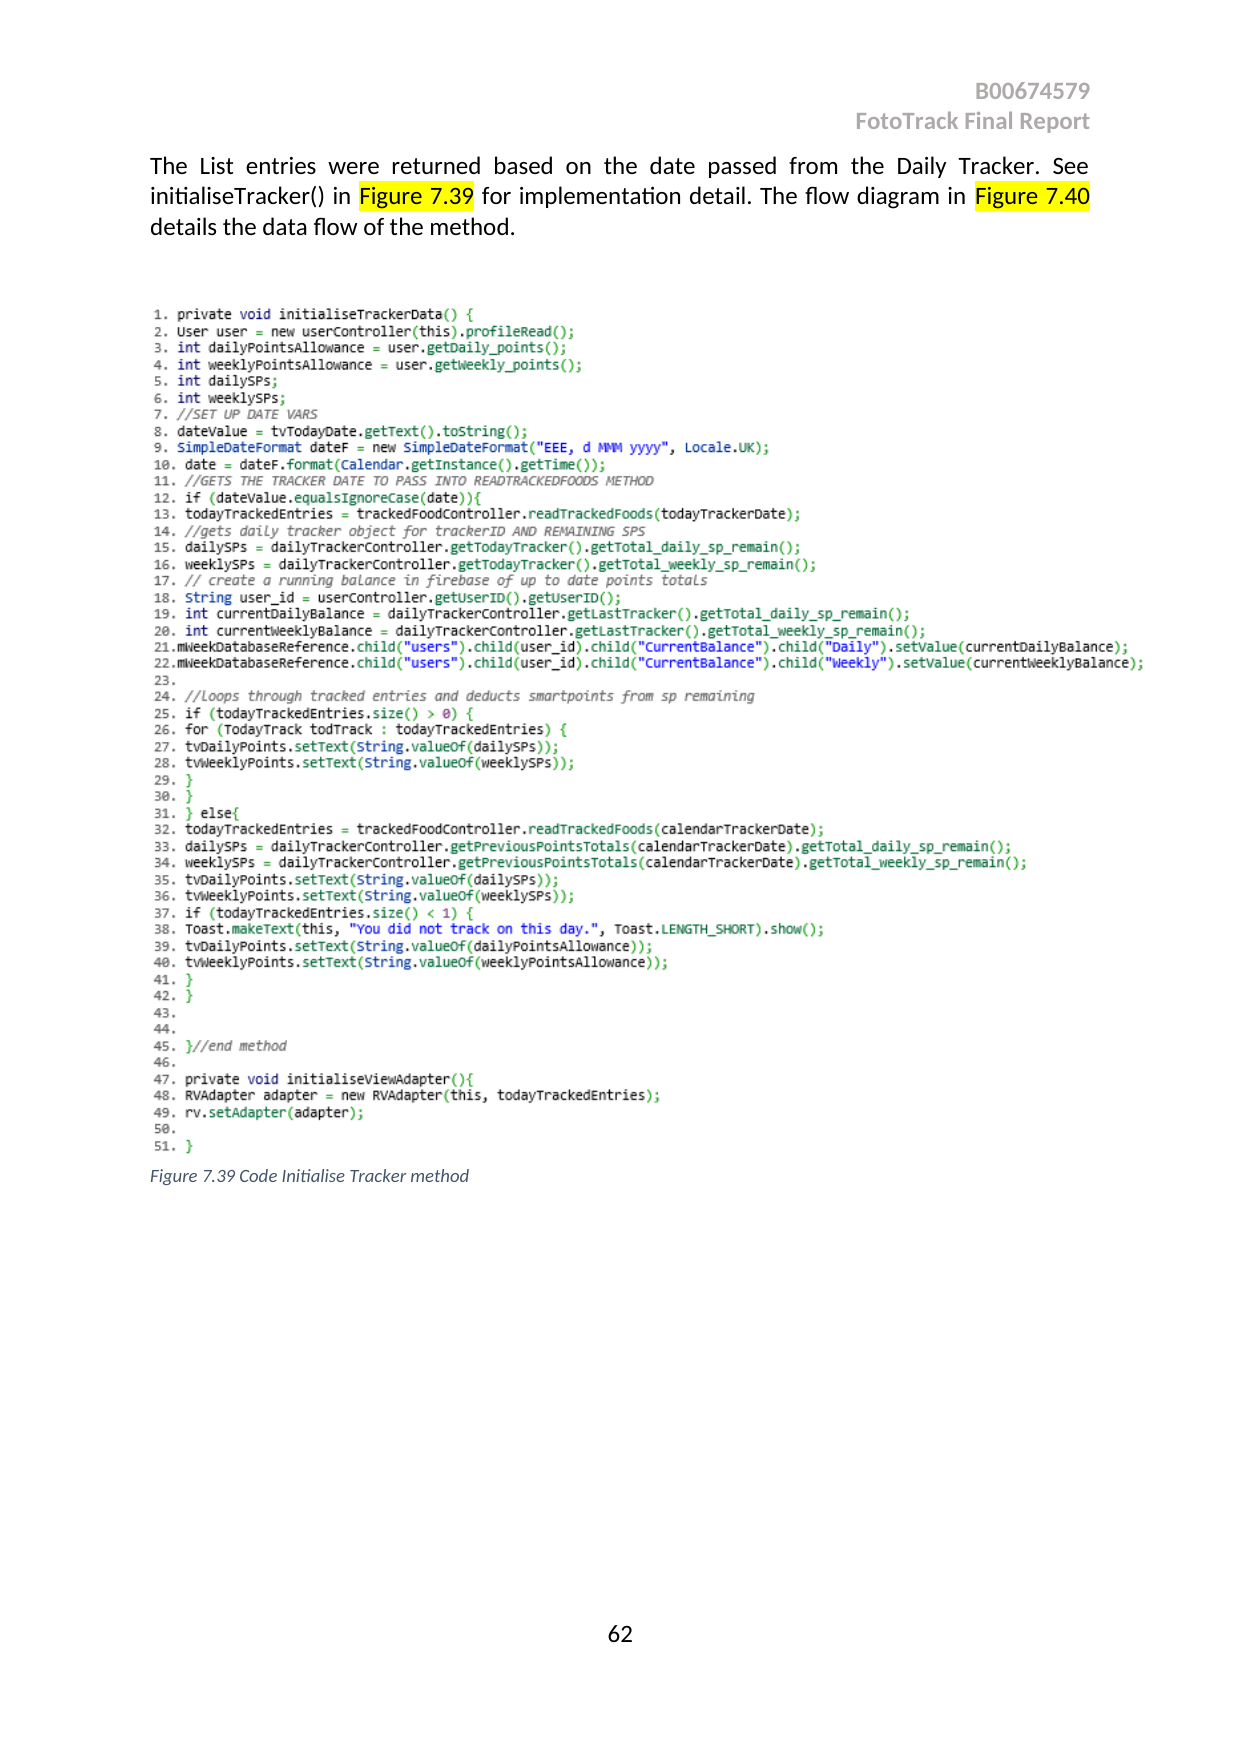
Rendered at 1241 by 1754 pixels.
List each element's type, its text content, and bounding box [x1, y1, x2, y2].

picture [150, 302, 1153, 1164]
